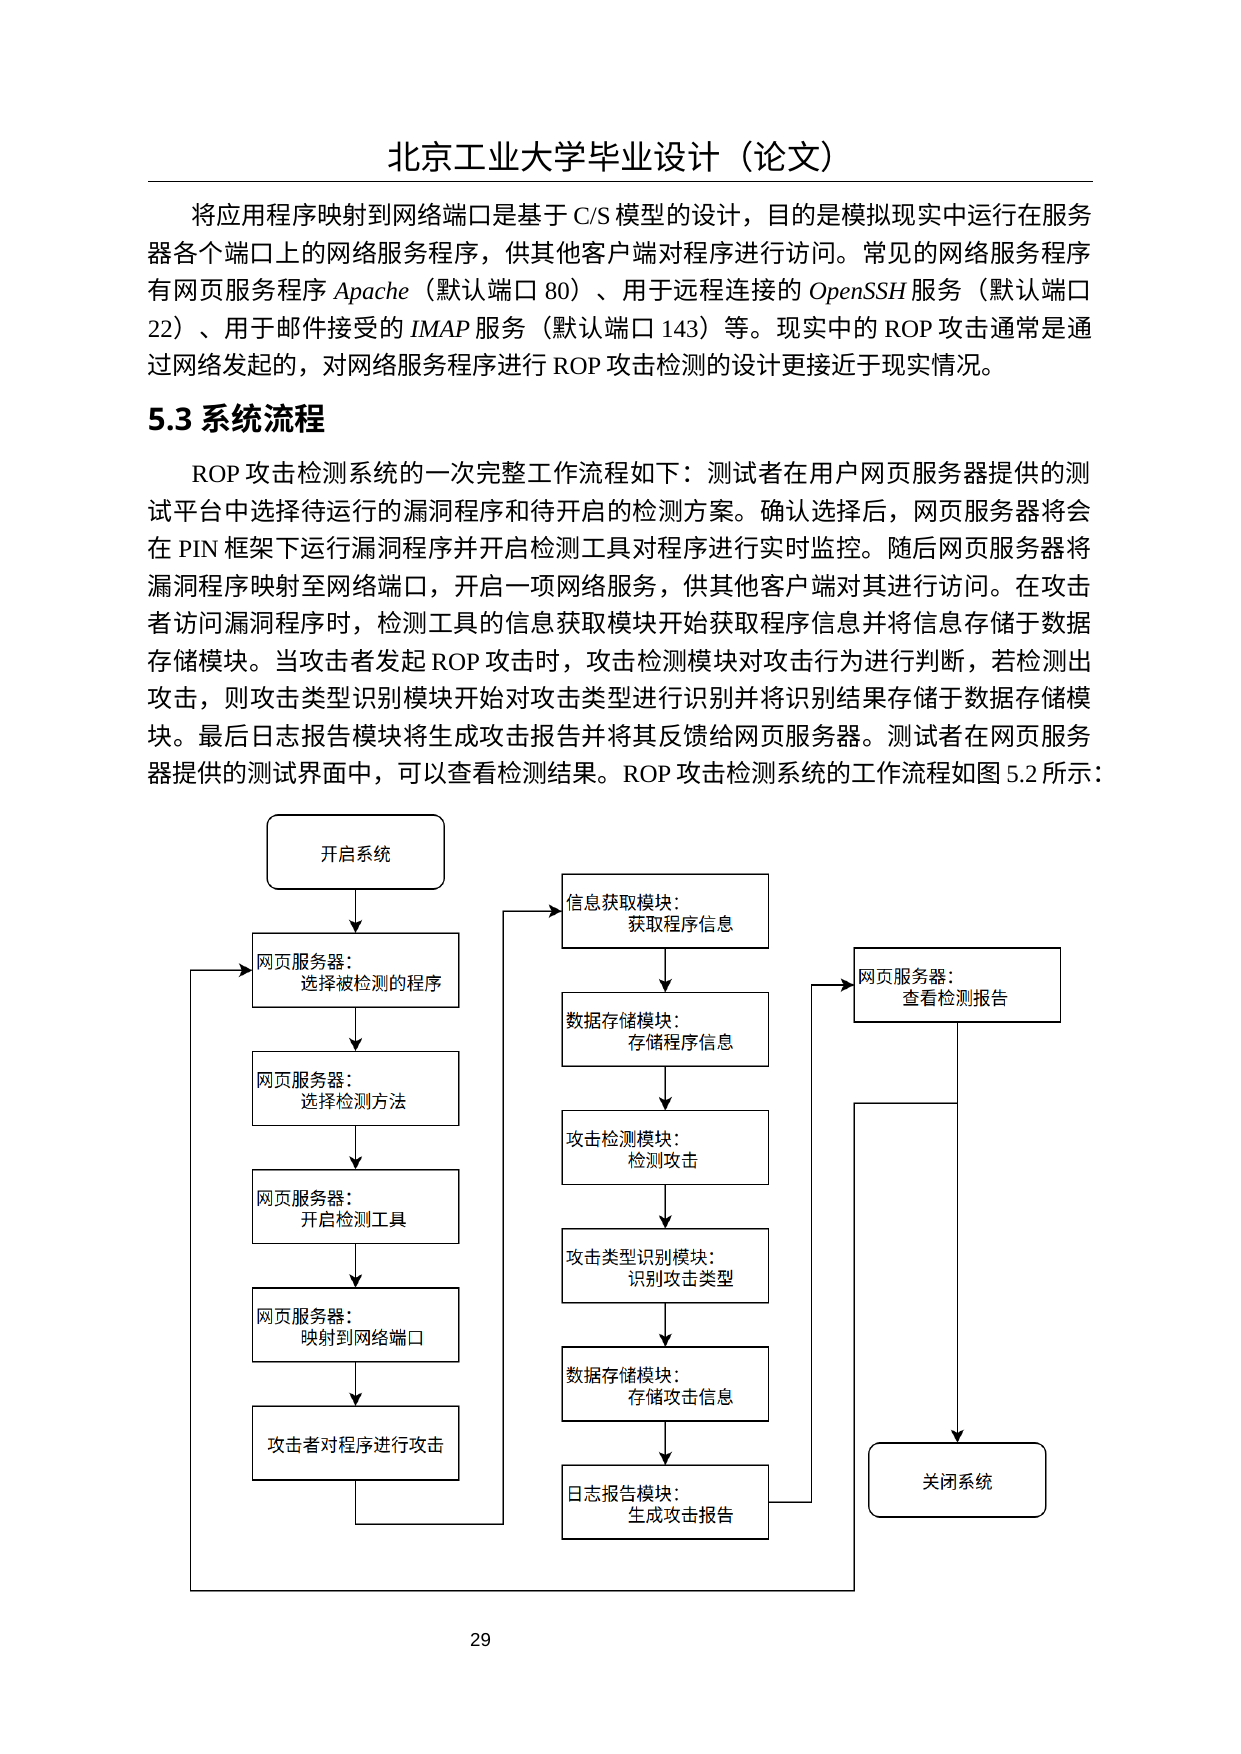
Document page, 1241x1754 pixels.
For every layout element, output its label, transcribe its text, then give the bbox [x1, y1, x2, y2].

text ROP攻击检测系统的一次完整工作流程如下：测试者在用户网页服务器提供的测试平台中选择待运行的漏洞程序和待开启的检测方案。确认选择后，网页服务器将会在PIN框架下运行漏洞程序并开启检测工具对程序进行实时监控。随后网页服务器将漏洞程序映射至网络端口，开启一项网络服务，供其他客户端对其进行访问。在攻击者访问漏洞程序时，检测工具的信息获取模块开始获取程序信息并将信息存储于数据存储模块。当攻击者发起ROP攻击时，攻击检测模块对攻击行为进行判断，若检测出攻击，则攻击类型识别模块开始对攻击类型进行识别并将识别结果存储于数据存储模块。最后日志报告模块将生成攻击报告并将其反馈给网页服务器。测试者在网页服务器提供的测试界面中，可以查看检测结果。ROP攻击检测系统的工作流程如图5.2所示： [148, 452, 1093, 790]
text 将应用程序映射到网络端口是基于C/S模型的设计，目的是模拟现实中运行在服务器各个端口上的网络服务程序，供其他客户端对程序进行访问。常见的网络服务程序有网页服务程序Apache（默认端口80）、用于远程连接的OpenSSH服务（默认端口22）、用于邮件接受的IMAP服务（默认端口143）等。现实中的ROP攻击通常是通过网络发起的，对网络服务程序进行ROP攻击检测的设计更接近于现实情况。 [148, 194, 1093, 382]
text 5.3 系统流程 [148, 394, 1093, 440]
picture [179, 814, 1061, 1603]
